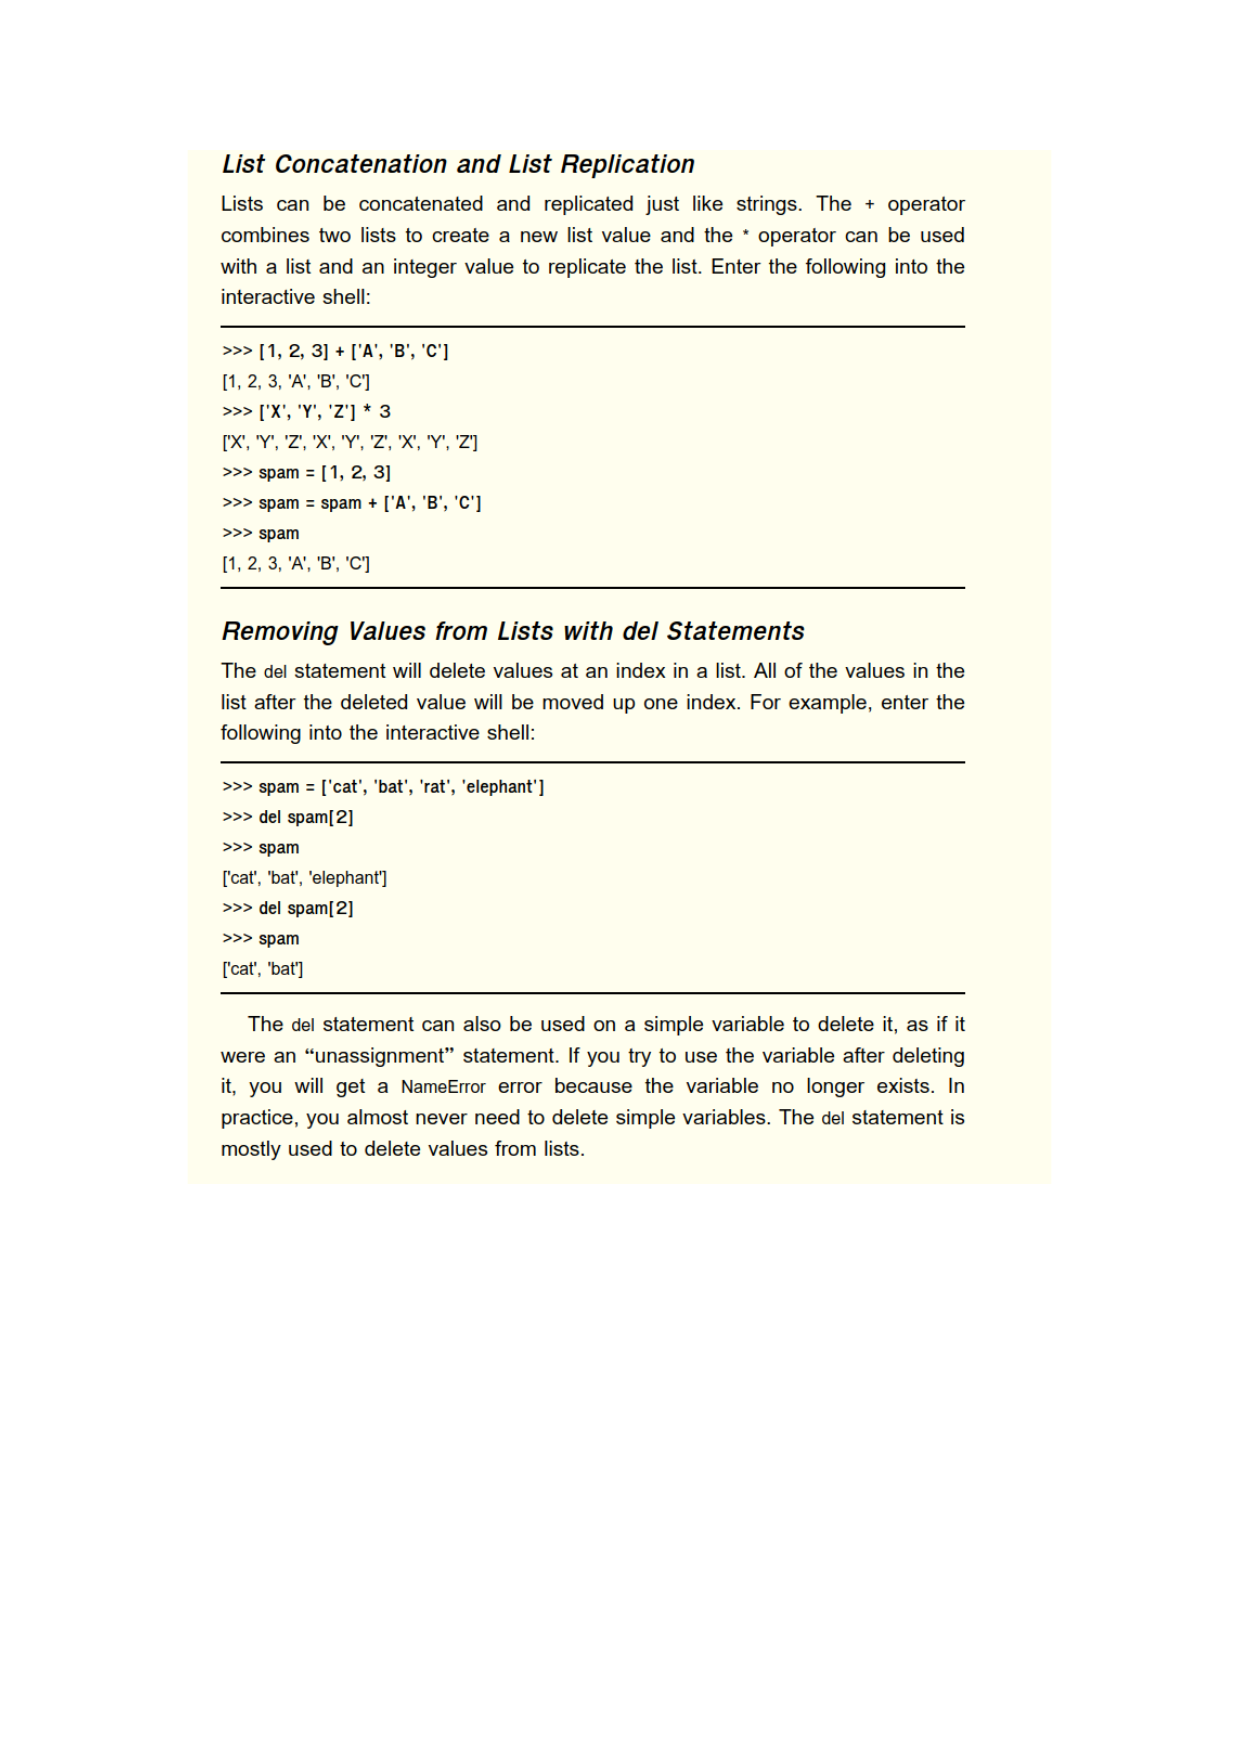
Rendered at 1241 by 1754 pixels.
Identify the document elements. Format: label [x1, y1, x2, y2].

picture [187, 150, 1052, 1184]
